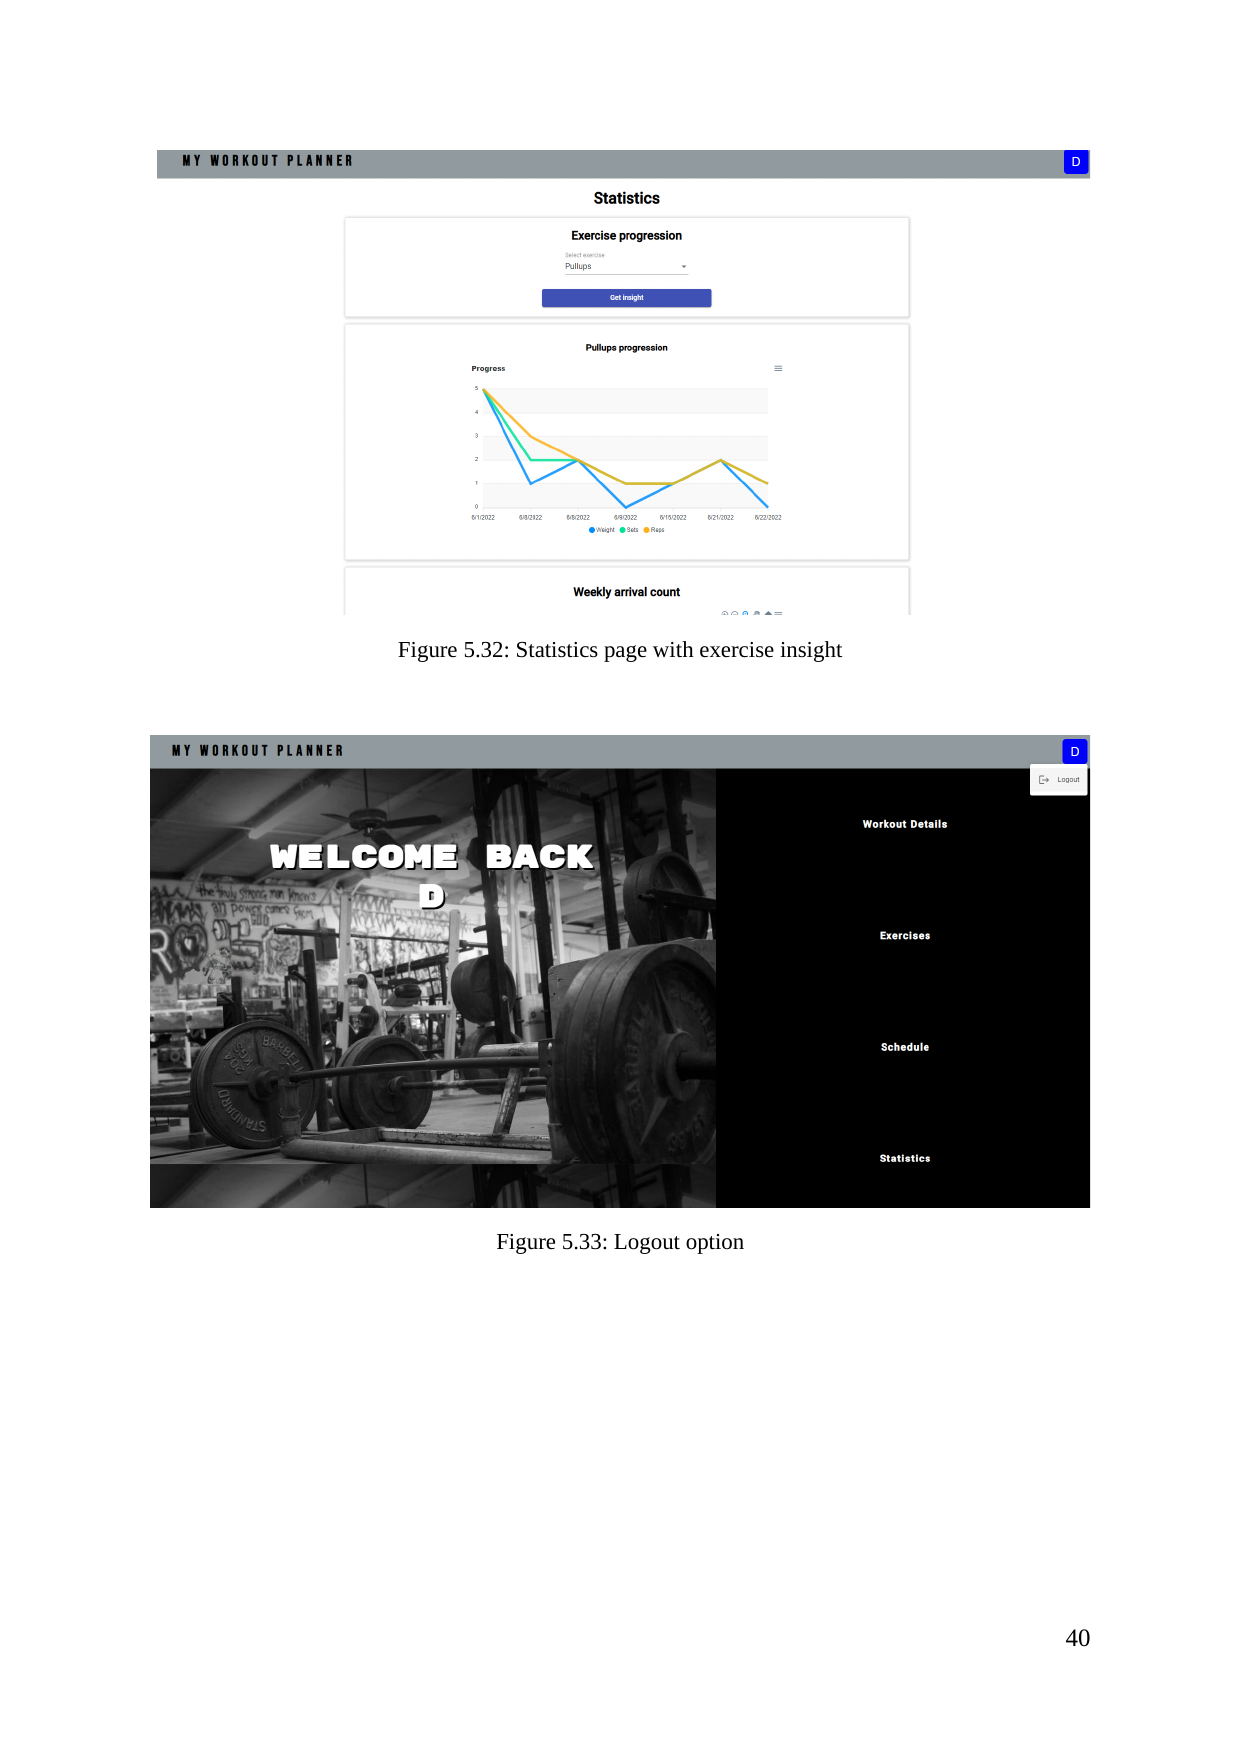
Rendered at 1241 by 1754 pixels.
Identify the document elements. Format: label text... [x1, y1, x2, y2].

picture [157, 150, 1091, 615]
picture [150, 735, 1091, 1208]
